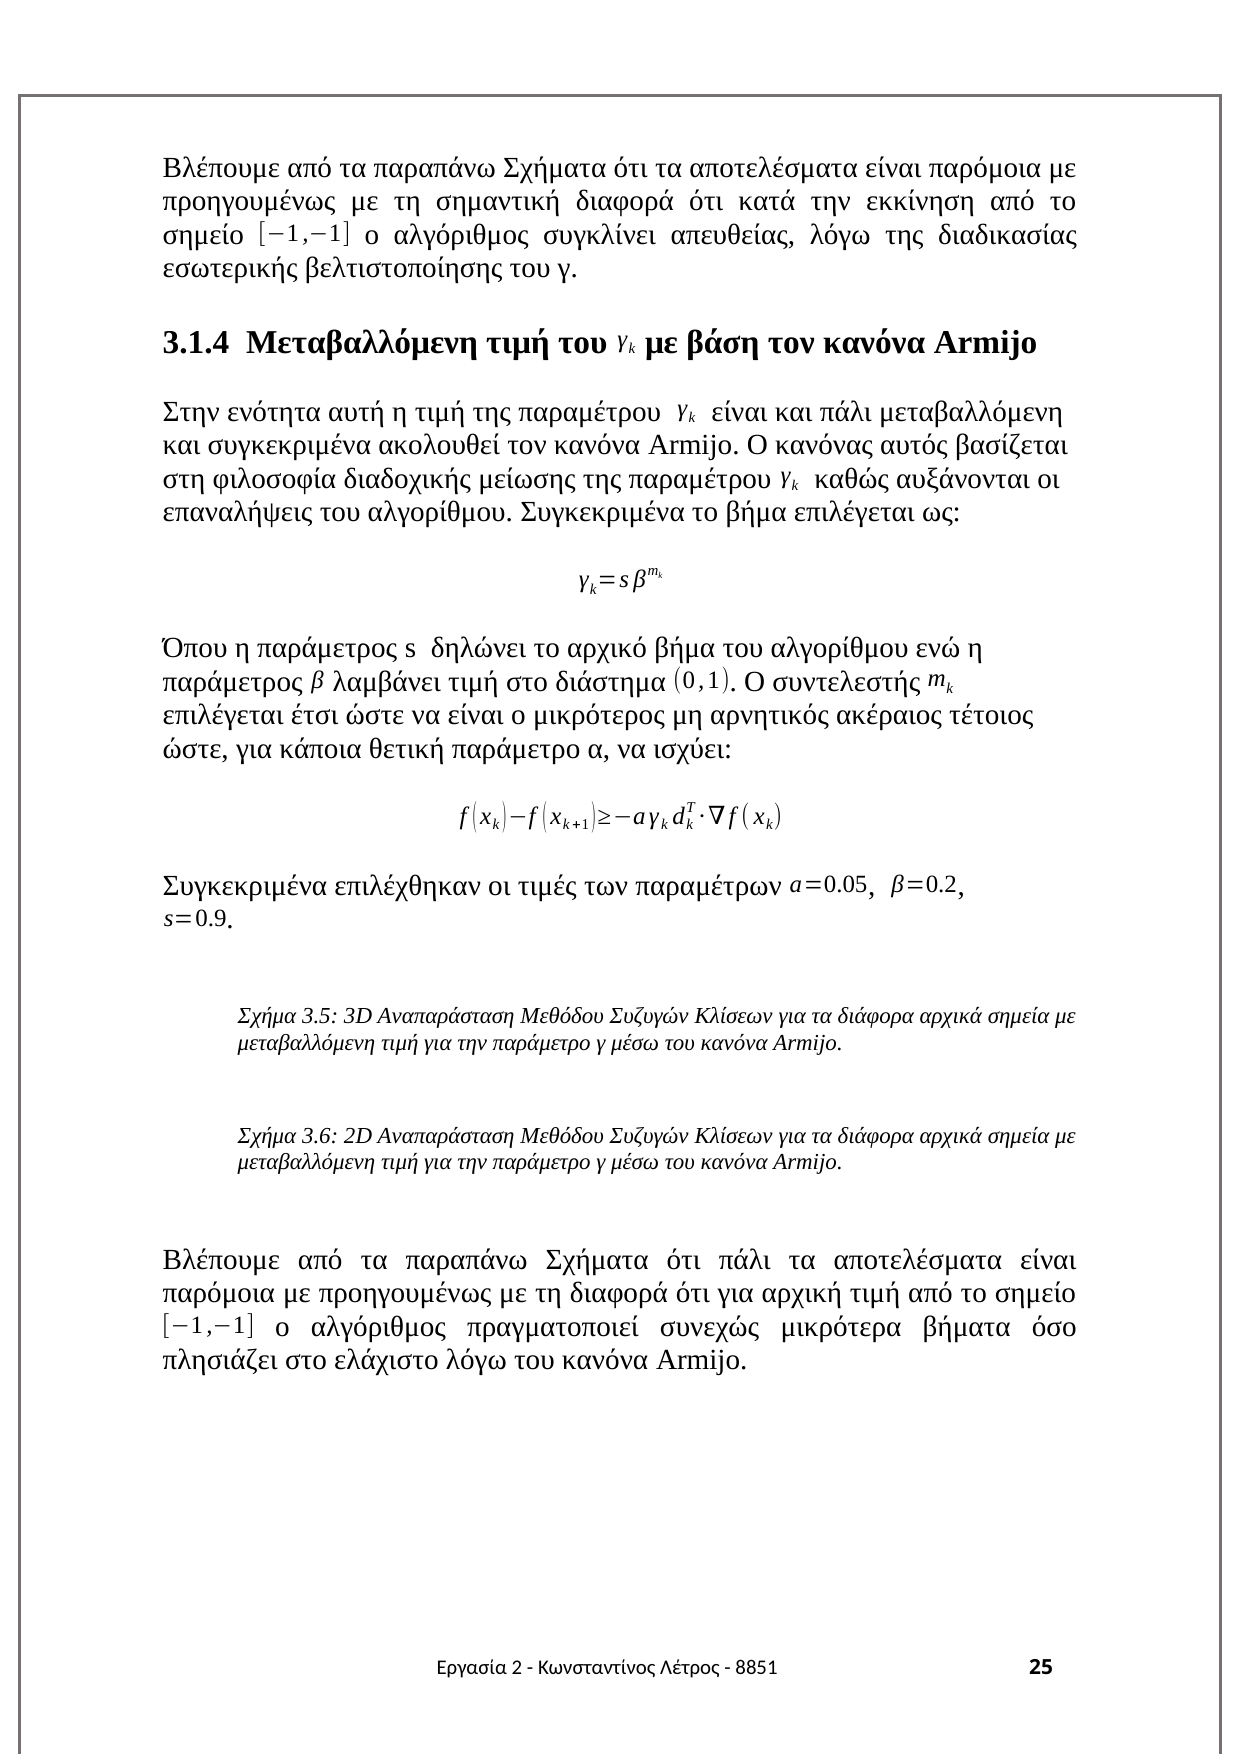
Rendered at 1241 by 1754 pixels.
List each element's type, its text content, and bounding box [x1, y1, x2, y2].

subtitle 3.1.4 Μεταβαλλόμενη τιμή του με βάση τον κανόνα Armijo [162, 322, 1078, 360]
list Σχήμα 3.5: 3D Αναπαράσταση Μεθόδου Συζυγών Κλίσεων για τα διάφορα αρχικά σημεία με μεταβαλλόμενη τιμή για την παράμετρο γ μέσω του κανόνα Armijo. [237, 1002, 1078, 1055]
text Βλέπουμε από τα παραπάνω Σχήματα ότι πάλι τα αποτελέσματα είναι παρόμοια με προηγουμένως με τη διαφορά ότι για αρχική τιμή από το σημείο ο αλγόριθμος πραγματοποιεί συνεχώς μικρότερα βήματα όσο πλησιάζει στο ελάχιστο λόγω του κανόνα Armijo. [162, 1242, 1078, 1376]
text επιλέγεται έτσι ώστε να είναι ο μικρότερος μη αρνητικός ακέραιος τέτοιος ώστε, για κάποια θετική παράμετρο α, να ισχύει: [162, 697, 1078, 764]
text . [162, 902, 1078, 935]
text Βλέπουμε από τα παραπάνω Σχήματα ότι τα αποτελέσματα είναι παρόμοια με προηγουμένως με τη σημαντική διαφορά ότι κατά την εκκίνηση από το σημείο ο αλγόριθμος συγκλίνει απευθείας, λόγω της διαδικασίας εσωτερικής βελτιστοποίησης του γ. [162, 150, 1078, 284]
text Όπου η παράμετρος s δηλώνει το αρχικό βήμα του αλγορίθμου ενώ η παράμετρος λαμβάνει τιμή στο διάστημα . Ο συντελεστής [162, 630, 1078, 697]
list Σχήμα 3.6: 2D Αναπαράσταση Μεθόδου Συζυγών Κλίσεων για τα διάφορα αρχικά σημεία με μεταβαλλόμενη τιμή για την παράμετρο γ μέσω του κανόνα Armijo. [237, 1122, 1078, 1175]
text Συγκεκριμένα επιλέχθηκαν οι τιμές των παραμέτρων , , [162, 868, 1078, 902]
text Στην ενότητα αυτή η τιμή της παραμέτρου είναι και πάλι μεταβαλλόμενη και συγκεκριμένα ακολουθεί τον κανόνα Armijo. Ο κανόνας αυτός βασίζεται στη φιλοσοφία διαδοχικής μείωσης της παραμέτρου καθώς αυξάνονται οι επαναλήψεις του αλγορίθμου. Συγκεκριμένα το βήμα επιλέγεται ως: [162, 394, 1078, 528]
